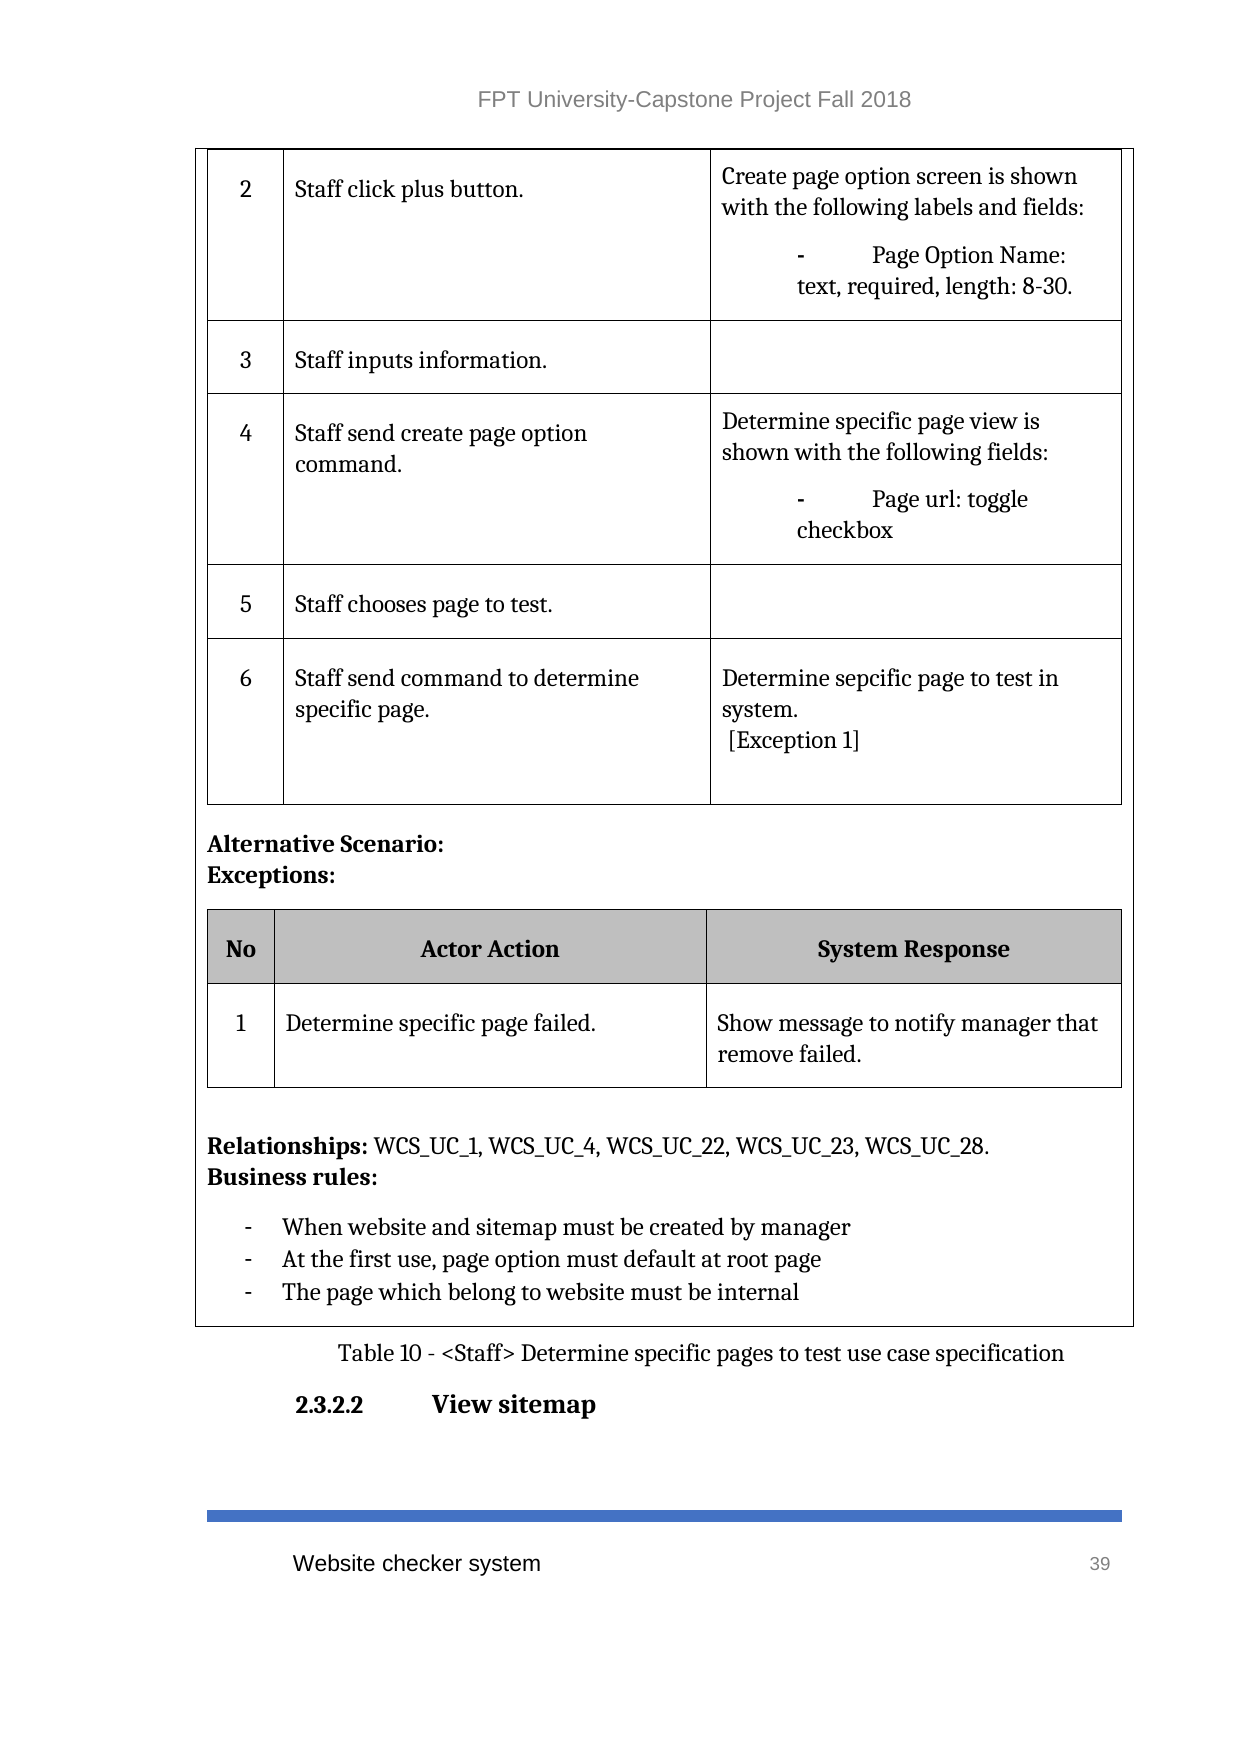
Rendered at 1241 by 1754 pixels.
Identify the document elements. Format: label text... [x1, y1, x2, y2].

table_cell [196, 149, 1133, 1326]
text Table 10 - <Staff> Determine specific pages to test use case specification [207, 1339, 1122, 1368]
list View sitemap [295, 1389, 1122, 1420]
